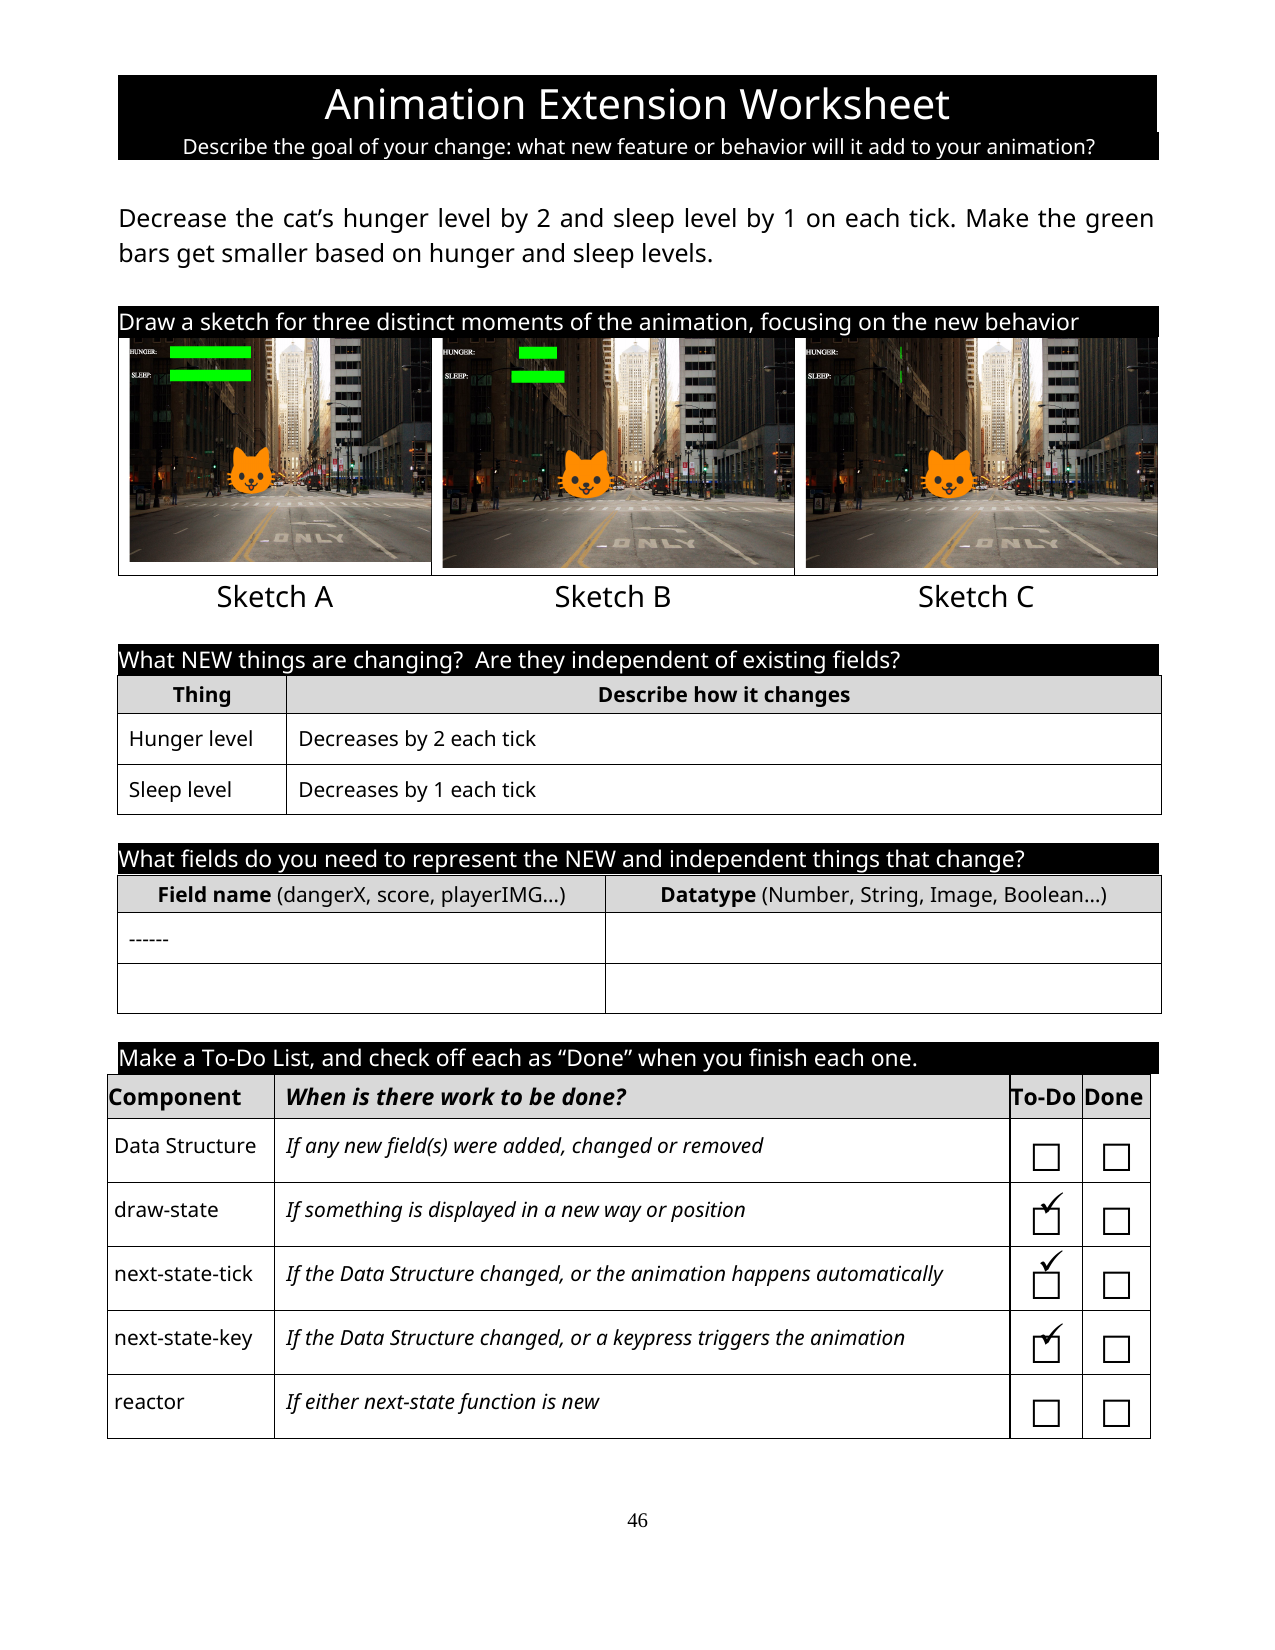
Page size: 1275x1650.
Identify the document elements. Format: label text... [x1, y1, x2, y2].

table_header To-Do [1011, 1075, 1082, 1118]
table_cell Sketch C [795, 576, 1158, 616]
subtitle What NEW things are changing? Are they independent of existing fields? [118, 644, 1159, 675]
table_cell [606, 913, 1161, 963]
table_cell ☐ [1083, 1119, 1150, 1182]
subtitle Animation Extension Worksheet [118, 75, 1157, 132]
table_cell If the Data Structure changed, or a keypress triggers the animation [275, 1311, 1009, 1374]
table_cell ☐ [1083, 1247, 1150, 1310]
table_header Thing [118, 676, 286, 713]
table_cell ☐ [1083, 1183, 1150, 1246]
table_cell Sleep level [118, 765, 286, 814]
table_cell reactor [108, 1375, 274, 1438]
table_cell next-state-key [108, 1311, 274, 1374]
table_cell If either next-state function is new [275, 1375, 1009, 1438]
table_cell ☐ [1011, 1119, 1082, 1182]
table_cell ☐ [1011, 1247, 1082, 1310]
picture [442, 338, 795, 568]
table_cell [606, 964, 1161, 1013]
table_cell ☐ [1011, 1311, 1082, 1374]
subtitle Describe the goal of your change: what new feature or behavior will it add to your animation? [118, 132, 1159, 160]
table_cell If something is displayed in a new way or position [275, 1183, 1009, 1246]
table_cell draw-state [108, 1183, 274, 1246]
picture [129, 338, 432, 562]
table_cell Hunger level [118, 714, 286, 763]
table_cell ☐ [1011, 1375, 1082, 1438]
table_header When is there work to be done? [275, 1075, 1009, 1118]
table_header Datatype (Number, String, Image, Boolean…) [606, 876, 1161, 912]
table_header Field name (dangerX, score, playerIMG…) [118, 876, 605, 912]
table_cell ☐ [1011, 1183, 1082, 1246]
table_header Component [108, 1075, 274, 1118]
table_cell If any new field(s) were added, changed or removed [275, 1119, 1009, 1182]
table_header Describe how it changes [287, 676, 1161, 713]
table_header [119, 338, 431, 575]
text Decrease the cat’s hunger level by 2 and sleep level by 1 on each tick. Make the green bars get smaller based on hunger and sleep levels. [118, 201, 1157, 269]
table_cell Sketch A [118, 576, 431, 616]
table_cell If the Data Structure changed, or the animation happens automatically [275, 1247, 1009, 1310]
table_cell ☐ [1083, 1375, 1150, 1438]
subtitle Draw a sketch for three distinct moments of the animation, focusing on the new behavior [118, 306, 1159, 337]
table_cell [118, 964, 605, 1013]
table_cell Sketch B [431, 576, 794, 616]
subtitle What fields do you need to represent the NEW and independent things that change? [118, 843, 1159, 874]
table_header [795, 338, 1157, 575]
table_cell ------ [118, 913, 605, 963]
picture [805, 338, 1158, 568]
table_cell ☐ [1083, 1311, 1150, 1374]
table_cell next-state-tick [108, 1247, 274, 1310]
table_header Done [1083, 1075, 1150, 1118]
table_cell Decreases by 2 each tick [287, 714, 1161, 763]
subtitle Make a To-Do List, and check off each as “Done” when you finish each one. [118, 1042, 1159, 1074]
table_cell Data Structure [108, 1119, 274, 1182]
table_header [432, 338, 794, 575]
table_cell Decreases by 1 each tick [287, 765, 1161, 814]
